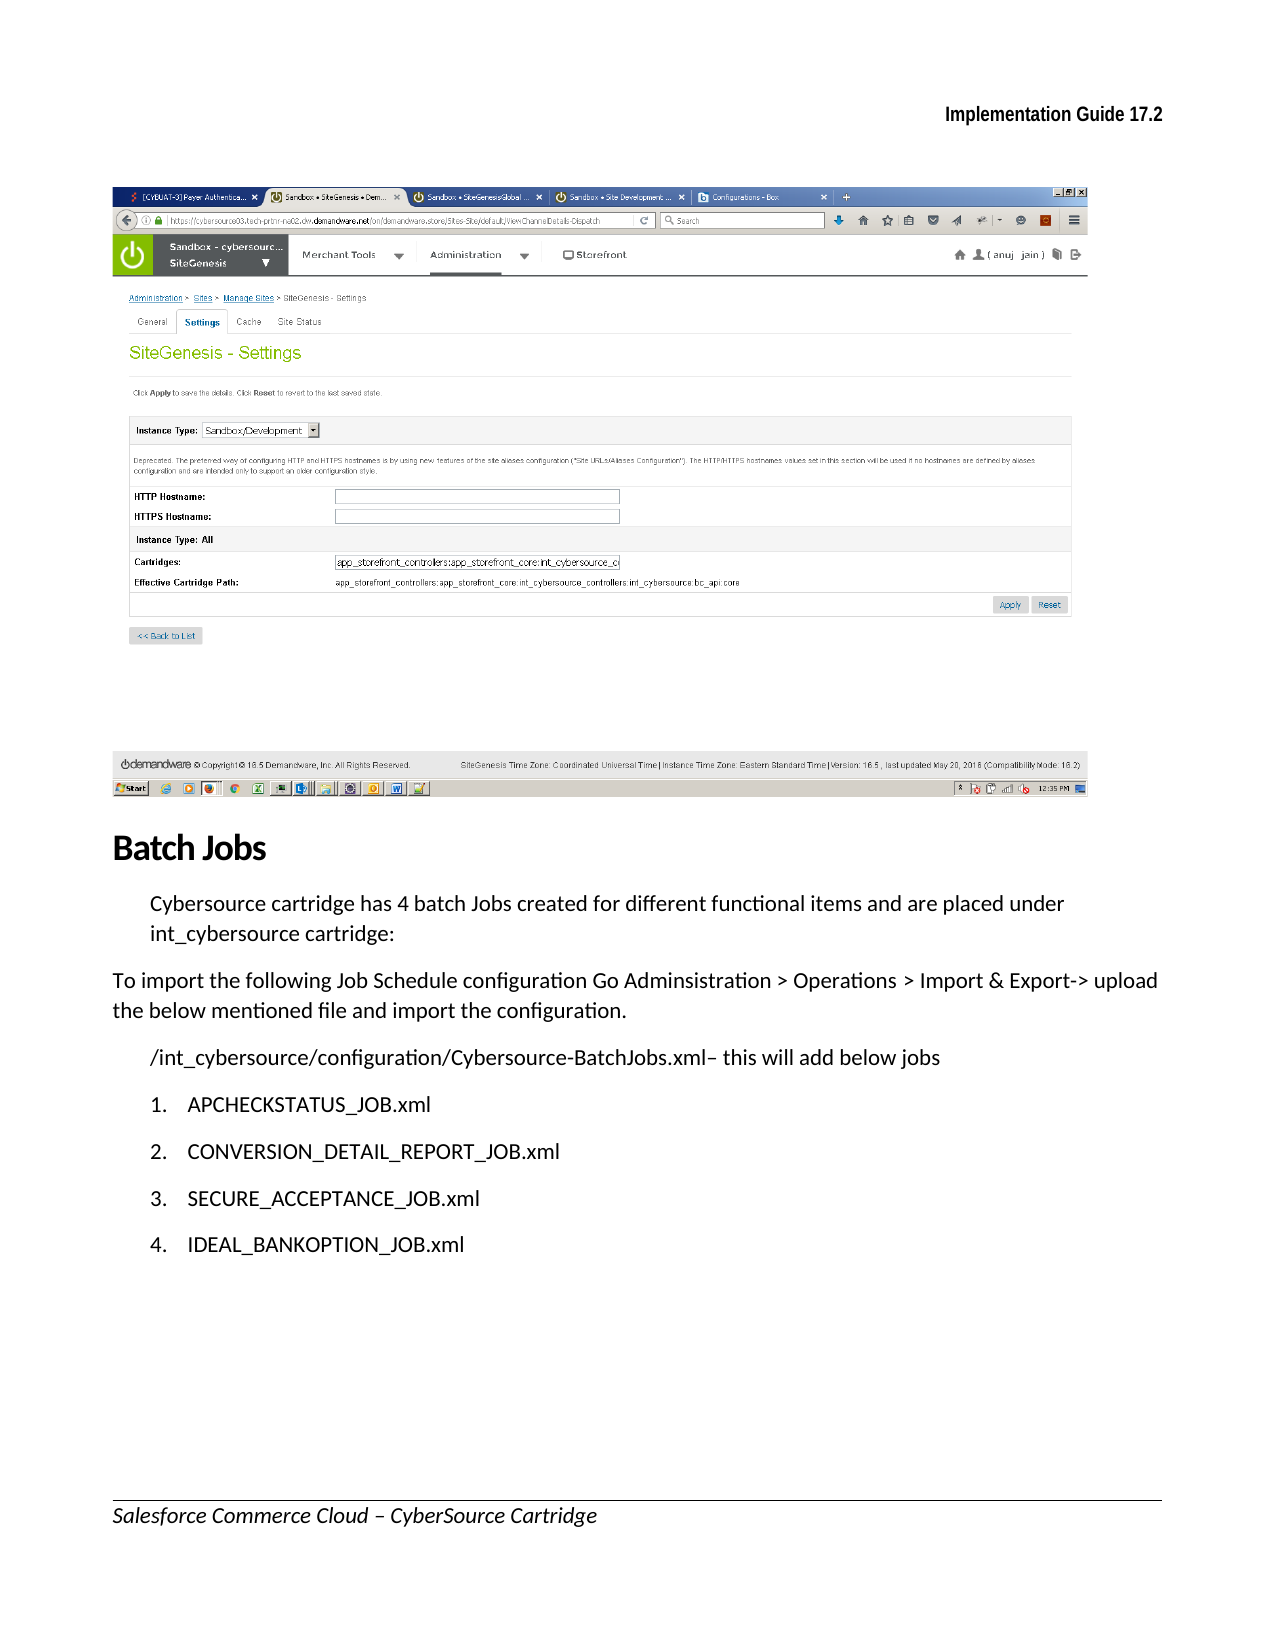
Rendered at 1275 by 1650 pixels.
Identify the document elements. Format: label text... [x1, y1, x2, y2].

list APCHECKSTATUS_JOB.xml [150, 1090, 1162, 1118]
list SECURE_ACCEPTANCE_JOB.xml [150, 1184, 1162, 1212]
text To import the following Job Schedule configuration Go Adminsistration > Operations > Import & Export-> upload the below mentioned file and import the configuration. [112, 966, 1162, 1024]
picture [112, 187, 1088, 797]
list CONVERSION_DETAIL_REPORT_JOB.xml [150, 1137, 1162, 1165]
list IDEAL_BANKOPTION_JOB.xml [150, 1231, 1162, 1258]
subtitle Batch Jobs [112, 824, 1162, 869]
text /int_cybersource/configuration/Cybersource-BatchJobs.xml– this will add below jobs [150, 1043, 1162, 1071]
text Cybersource cartridge has 4 batch Jobs created for different functional items and are placed under int_cybersource cartridge: [150, 889, 1162, 947]
